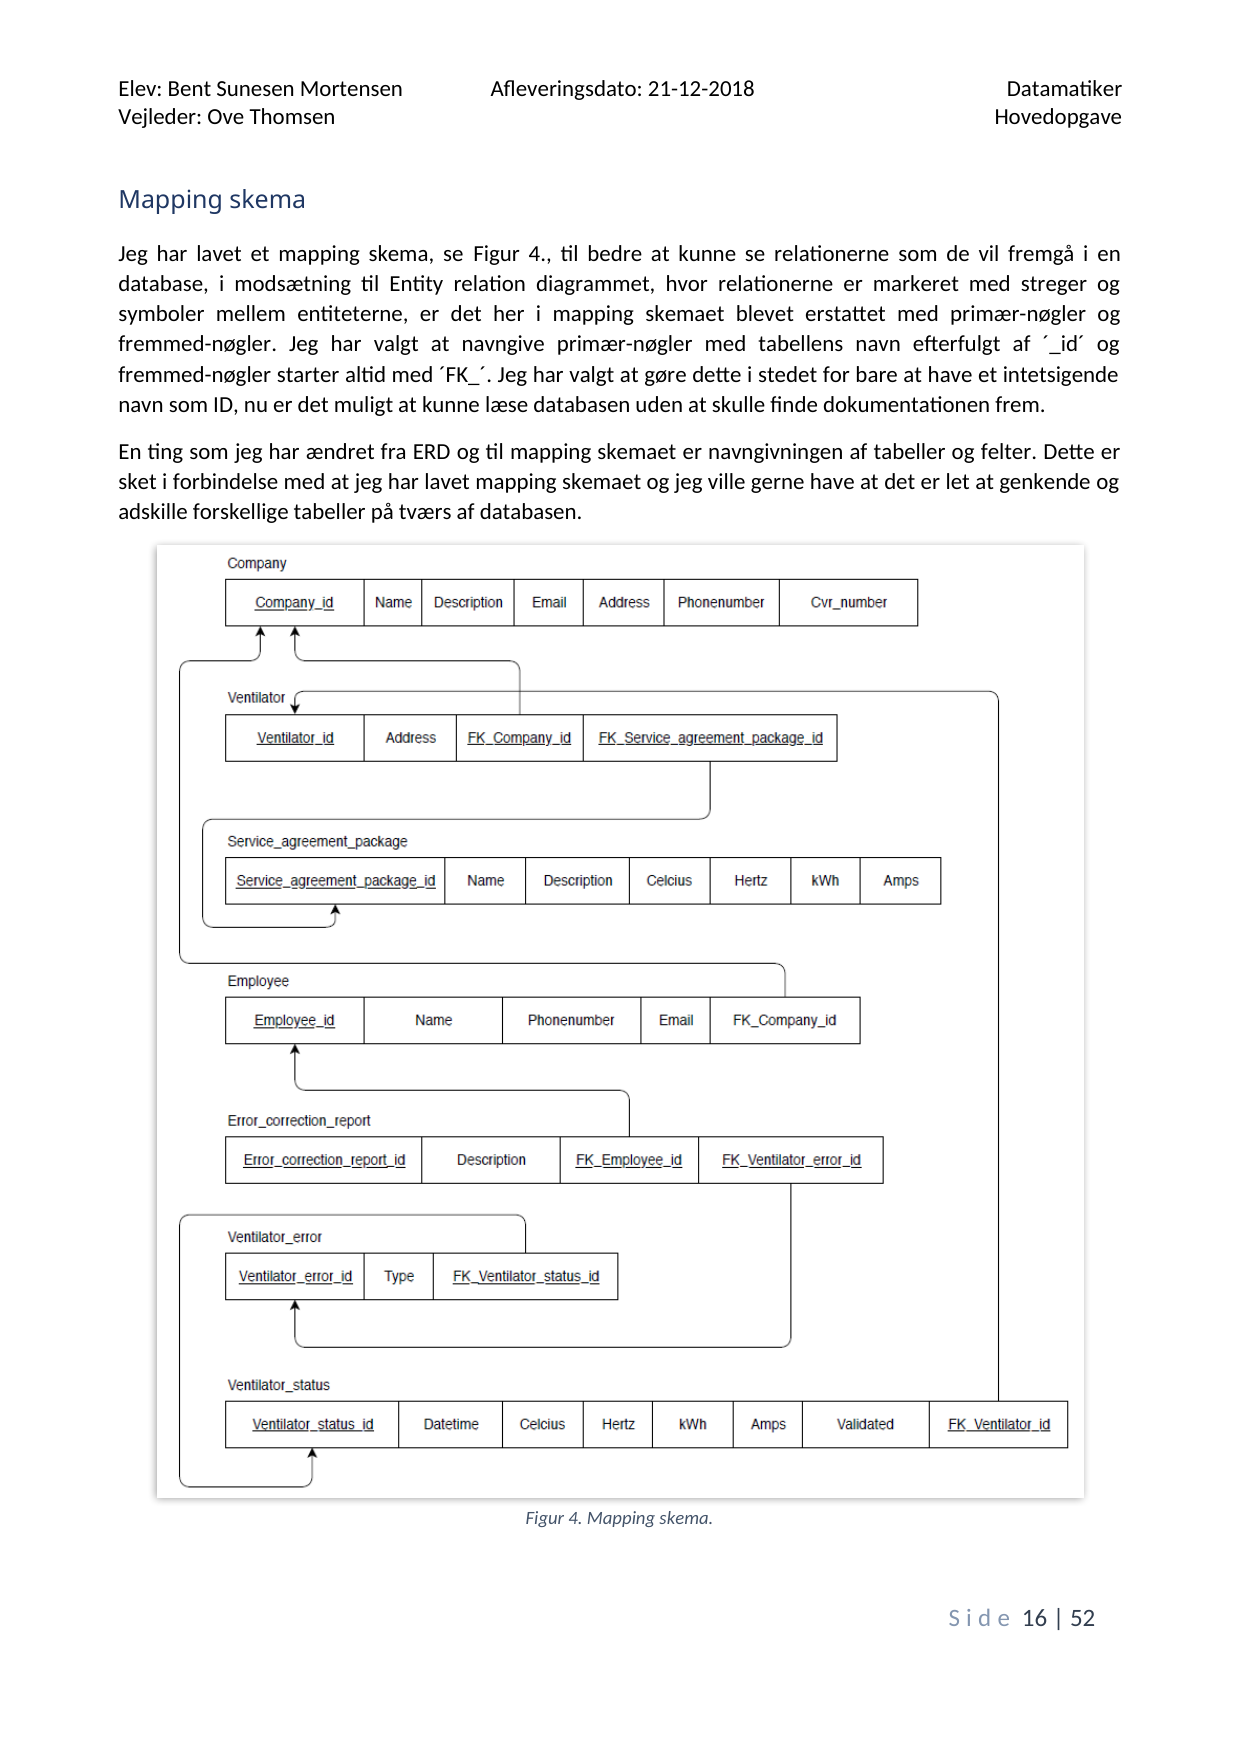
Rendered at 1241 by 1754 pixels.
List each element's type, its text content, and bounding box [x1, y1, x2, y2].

picture [158, 546, 1083, 1497]
text Jeg har lavet et mapping skema, se Figur 4., til bedre at kunne se relationerne som de vil fremgå i en database, i modsætning til Entity relation diagrammet, hvor relationerne er markeret med streger og symboler mellem entiteterne, er det her i mapping skemaet blevet erstattet med primær-nøgler og fremmed-nøgler. Jeg har valgt at navngive primær-nøgler med tabellens navn efterfulgt af ´_id´ og fremmed-nøgler starter altid med ´FK_´. Jeg har valgt at gøre dette i stedet for bare at have et intetsigende navn som ID, nu er det muligt at kunne læse databasen uden at skulle finde dokumentationen frem. [118, 239, 1122, 418]
text En ting som jeg har ændret fra ERD og til mapping skemaet er navngivningen af tabeller og felter. Dette er sket i forbindelse med at jeg har lavet mapping skemaet og jeg ville gerne have at det er let at genkende og adskille forskellige tabeller på tværs af databasen. [118, 437, 1122, 525]
subtitle Mapping skema [118, 181, 1122, 215]
